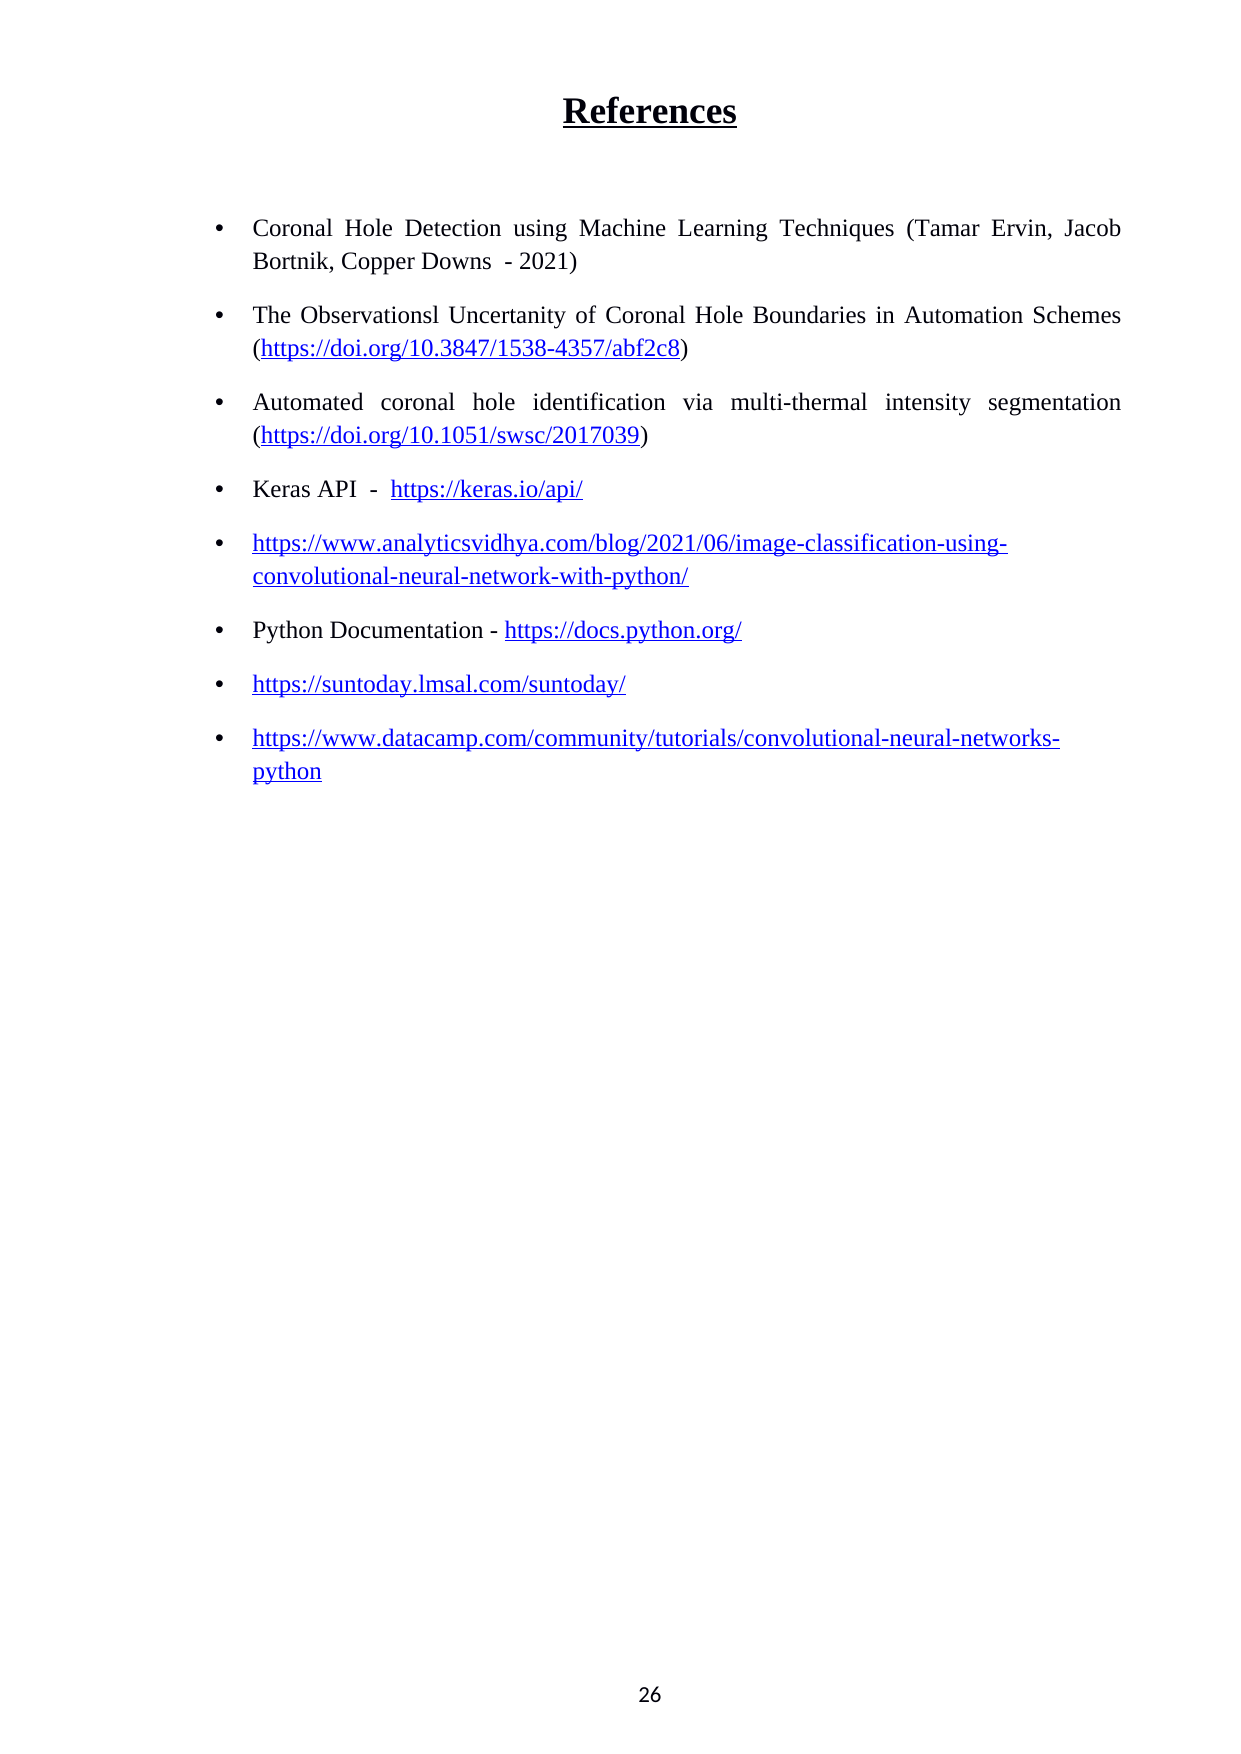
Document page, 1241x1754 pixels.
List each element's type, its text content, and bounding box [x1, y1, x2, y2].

list https://www.analyticsvidhya.com/blog/2021/06/image-classification-using-convolutional-neural-network-with-python/ [215, 528, 1122, 590]
list Keras API - https://keras.io/api/ [215, 474, 1122, 503]
list Automated coronal hole identification via multi-thermal intensity segmentation (https://doi.org/10.1051/swsc/2017039) [215, 387, 1122, 449]
list The Observationsl Uncertanity of Coronal Hole Boundaries in Automation Schemes (https://doi.org/10.3847/1538-4357/abf2c8) [215, 300, 1122, 362]
list https://www.datacamp.com/community/tutorials/convolutional-neural-networks-python [215, 723, 1122, 784]
list Coronal Hole Detection using Machine Learning Techniques (Tamar Ervin, Jacob Bortnik, Copper Downs - 2021) [215, 213, 1122, 275]
list Python Documentation - https://docs.python.org/ [215, 615, 1122, 644]
text References [177, 89, 1122, 132]
list https://suntoday.lmsal.com/suntoday/ [215, 669, 1122, 698]
